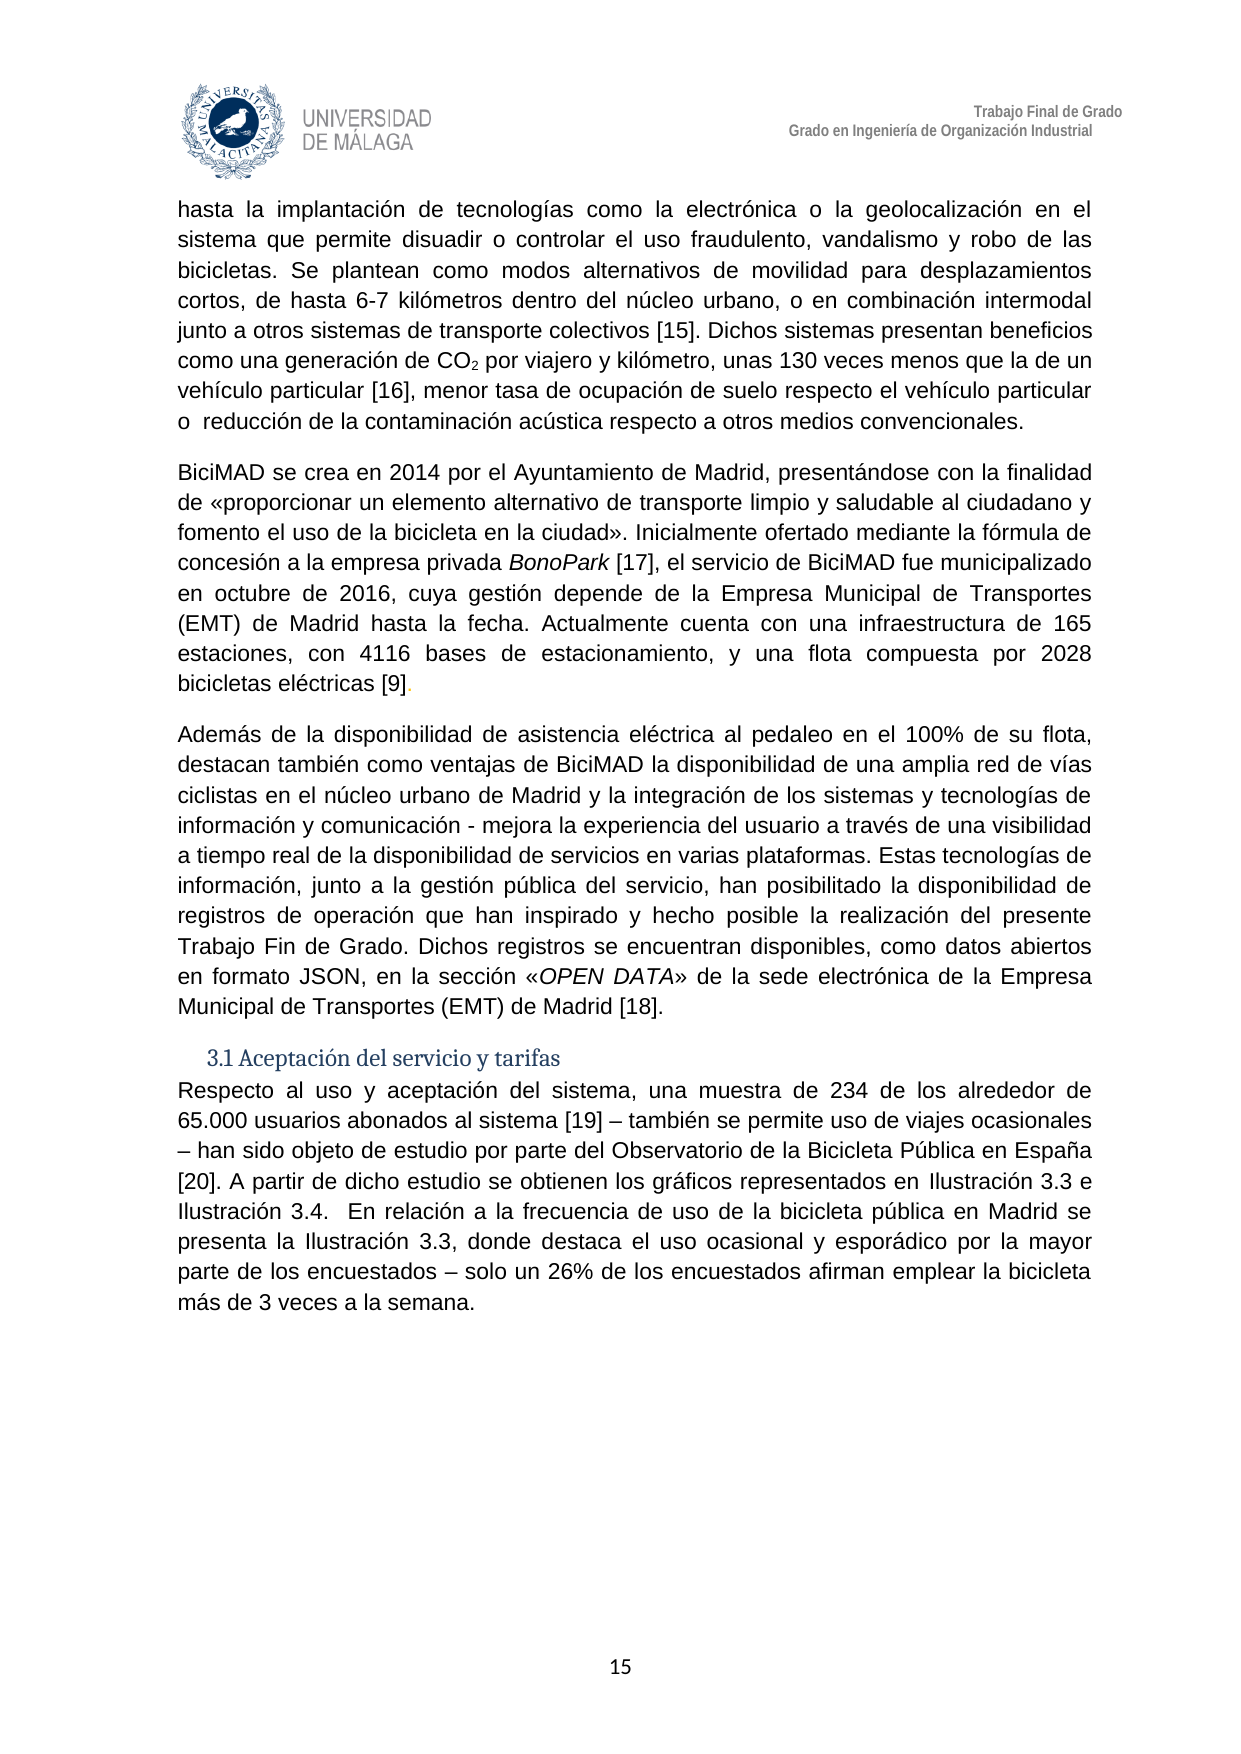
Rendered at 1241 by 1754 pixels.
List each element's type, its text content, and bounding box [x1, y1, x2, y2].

text BiciMAD se crea en 2014 por el Ayuntamiento de Madrid, presentándose con la finalidad de «proporcionar un elemento alternativo de transporte limpio y saludable al ciudadano y fomento el uso de la bicicleta en la ciudad». Inicialmente ofertado mediante la fórmula de concesión a la empresa privada BonoPark [17], el servicio de BiciMAD fue municipalizado en octubre de 2016, cuya gestión depende de la Empresa Municipal de Transportes (EMT) de Madrid hasta la fecha. Actualmente cuenta con una infraestructura de 165 estaciones, con 4116 bases de estacionamiento, y una flota compuesta por 2028 bicicletas eléctricas [9]. [177, 459, 1093, 696]
text Además de la disponibilidad de asistencia eléctrica al pedaleo en el 100% de su flota, destacan también como ventajas de BiciMAD la disponibilidad de una amplia red de vías ciclistas en el núcleo urbano de Madrid y la integración de los sistemas y tecnologías de información y comunicación - mejora la experiencia del usuario a través de una visibilidad a tiempo real de la disponibilidad de servicios en varias plataformas. Estas tecnologías de información, junto a la gestión pública del servicio, han posibilitado la disponibilidad de registros de operación que han inspirado y hecho posible la realización del presente Trabajo Fin de Grado. Dichos registros se encuentran disponibles, como datos abiertos en formato JSON, en la sección «OPEN DATA» de la sede electrónica de la Empresa Municipal de Transportes (EMT) de Madrid [18]. [177, 721, 1093, 1019]
picture [176, 73, 444, 185]
subtitle 3.1 Aceptación del servicio y tarifas [207, 1044, 1093, 1073]
list Respecto al uso y aceptación del sistema, una muestra de 234 de los alrededor de 65.000 usuarios abonados al sistema [19] – también se permite uso de viajes ocasionales – han sido objeto de estudio por parte del Observatorio de la Bicicleta Pública en España [20]. A partir de dicho estudio se obtienen los gráficos representados en Ilustración 3.3 e Ilustración 3.4. En relación a la frecuencia de uso de la bicicleta pública en Madrid se presenta la Ilustración 3.3, donde destaca el uso ocasional y esporádico por la mayor parte de los encuestados – solo un 26% de los encuestados afirman emplear la bicicleta más de 3 veces a la semana. [177, 1077, 1093, 1315]
